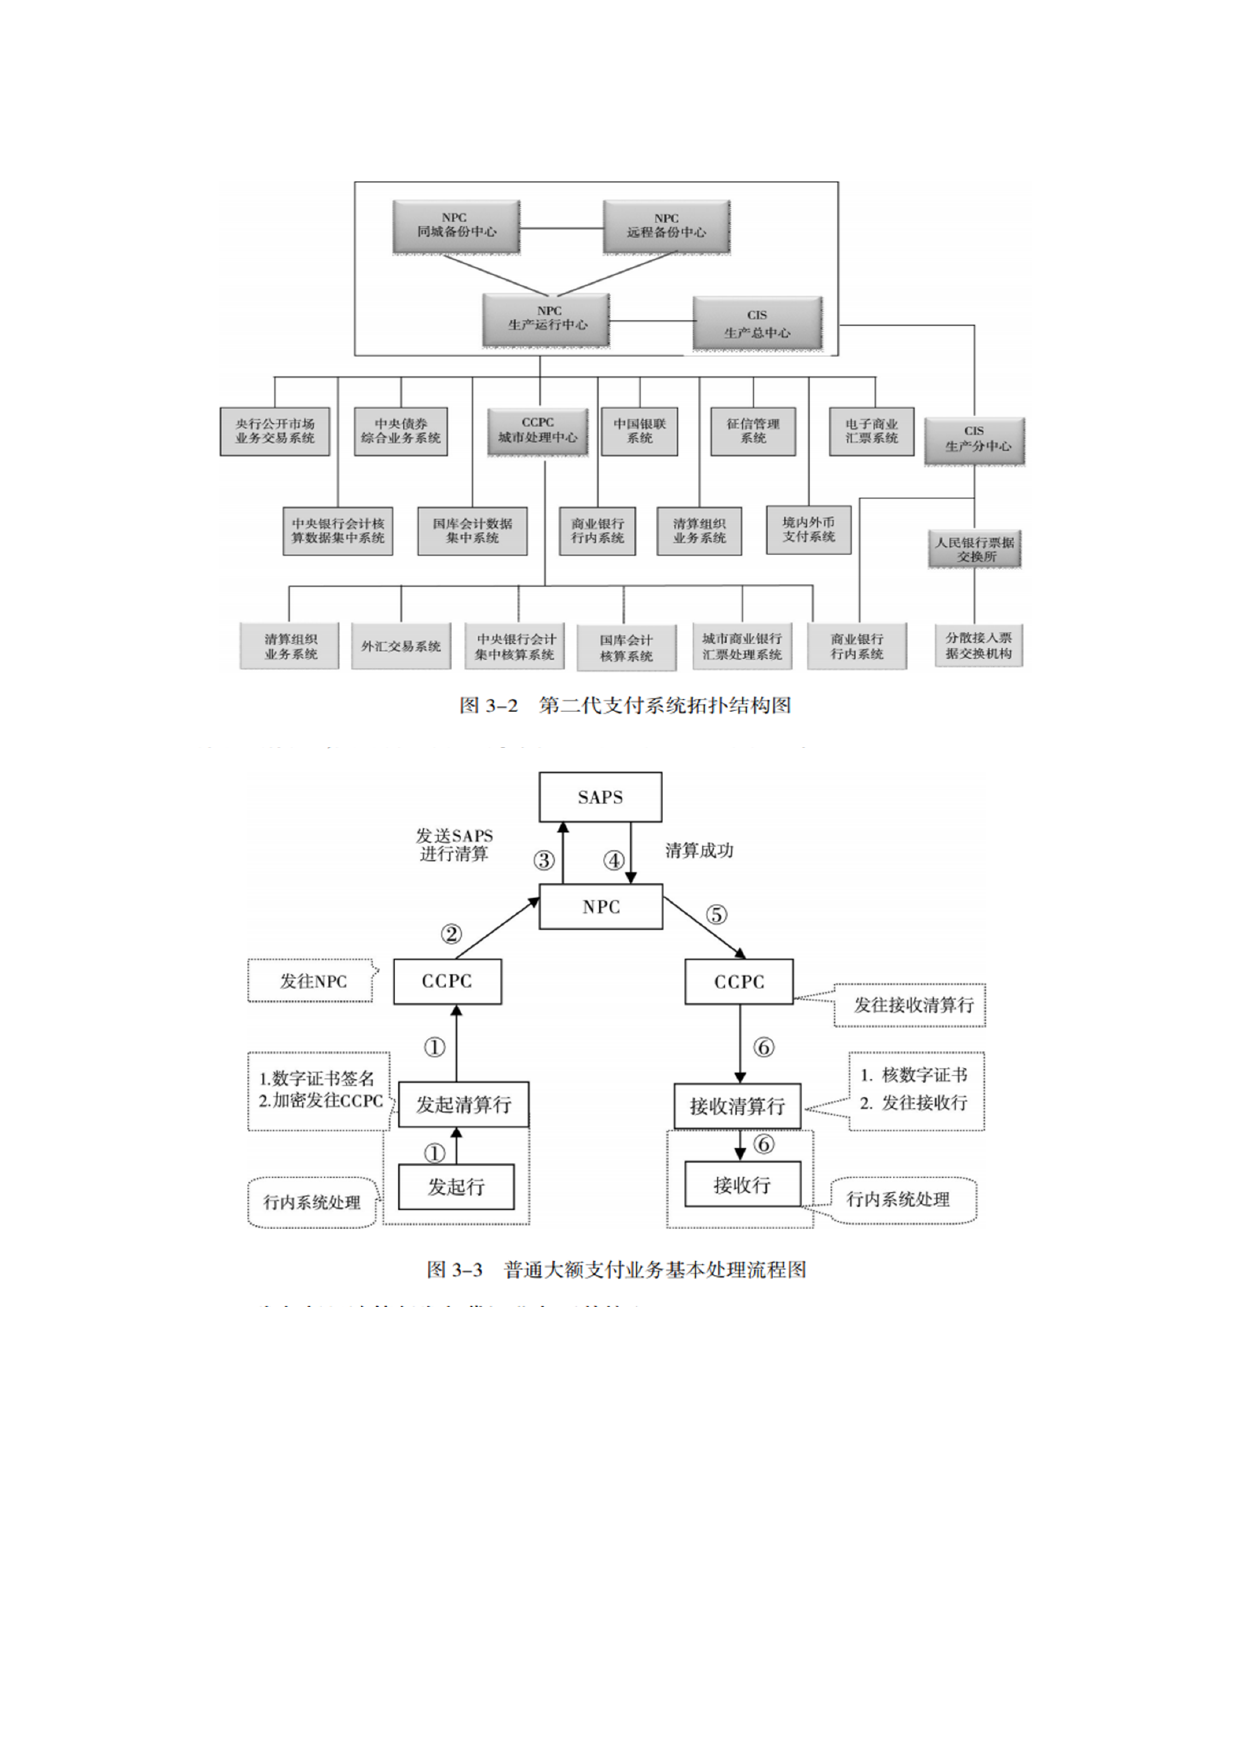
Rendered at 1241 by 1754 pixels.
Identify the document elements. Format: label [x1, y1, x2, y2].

picture [187, 162, 1053, 720]
picture [187, 747, 1053, 1307]
